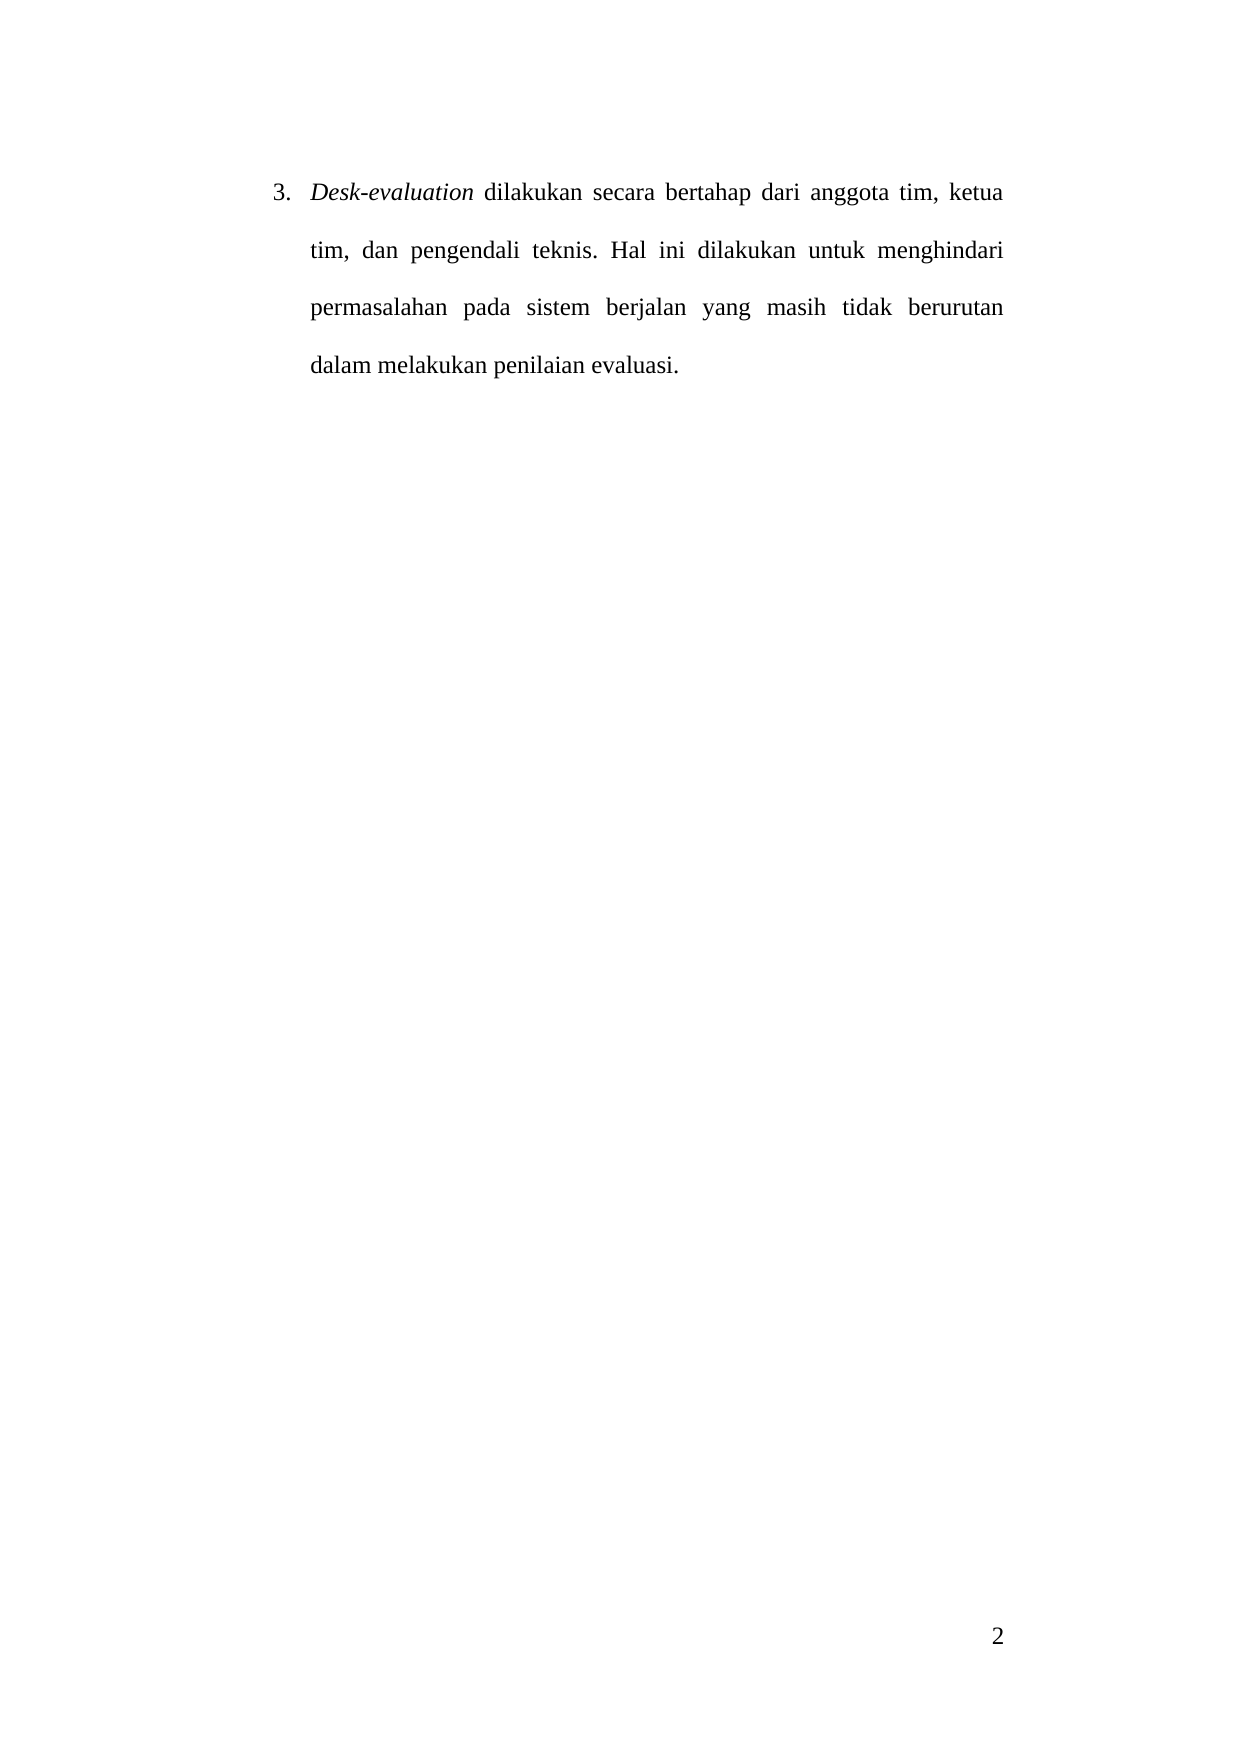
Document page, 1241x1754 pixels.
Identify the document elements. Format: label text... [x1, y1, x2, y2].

list Desk-evaluation dilakukan secara bertahap dari anggota tim, ketua tim, dan pengendali teknis. Hal ini dilakukan untuk menghindari permasalahan pada sistem berjalan yang masih tidak berurutan dalam melakukan penilaian evaluasi. [273, 177, 1004, 378]
